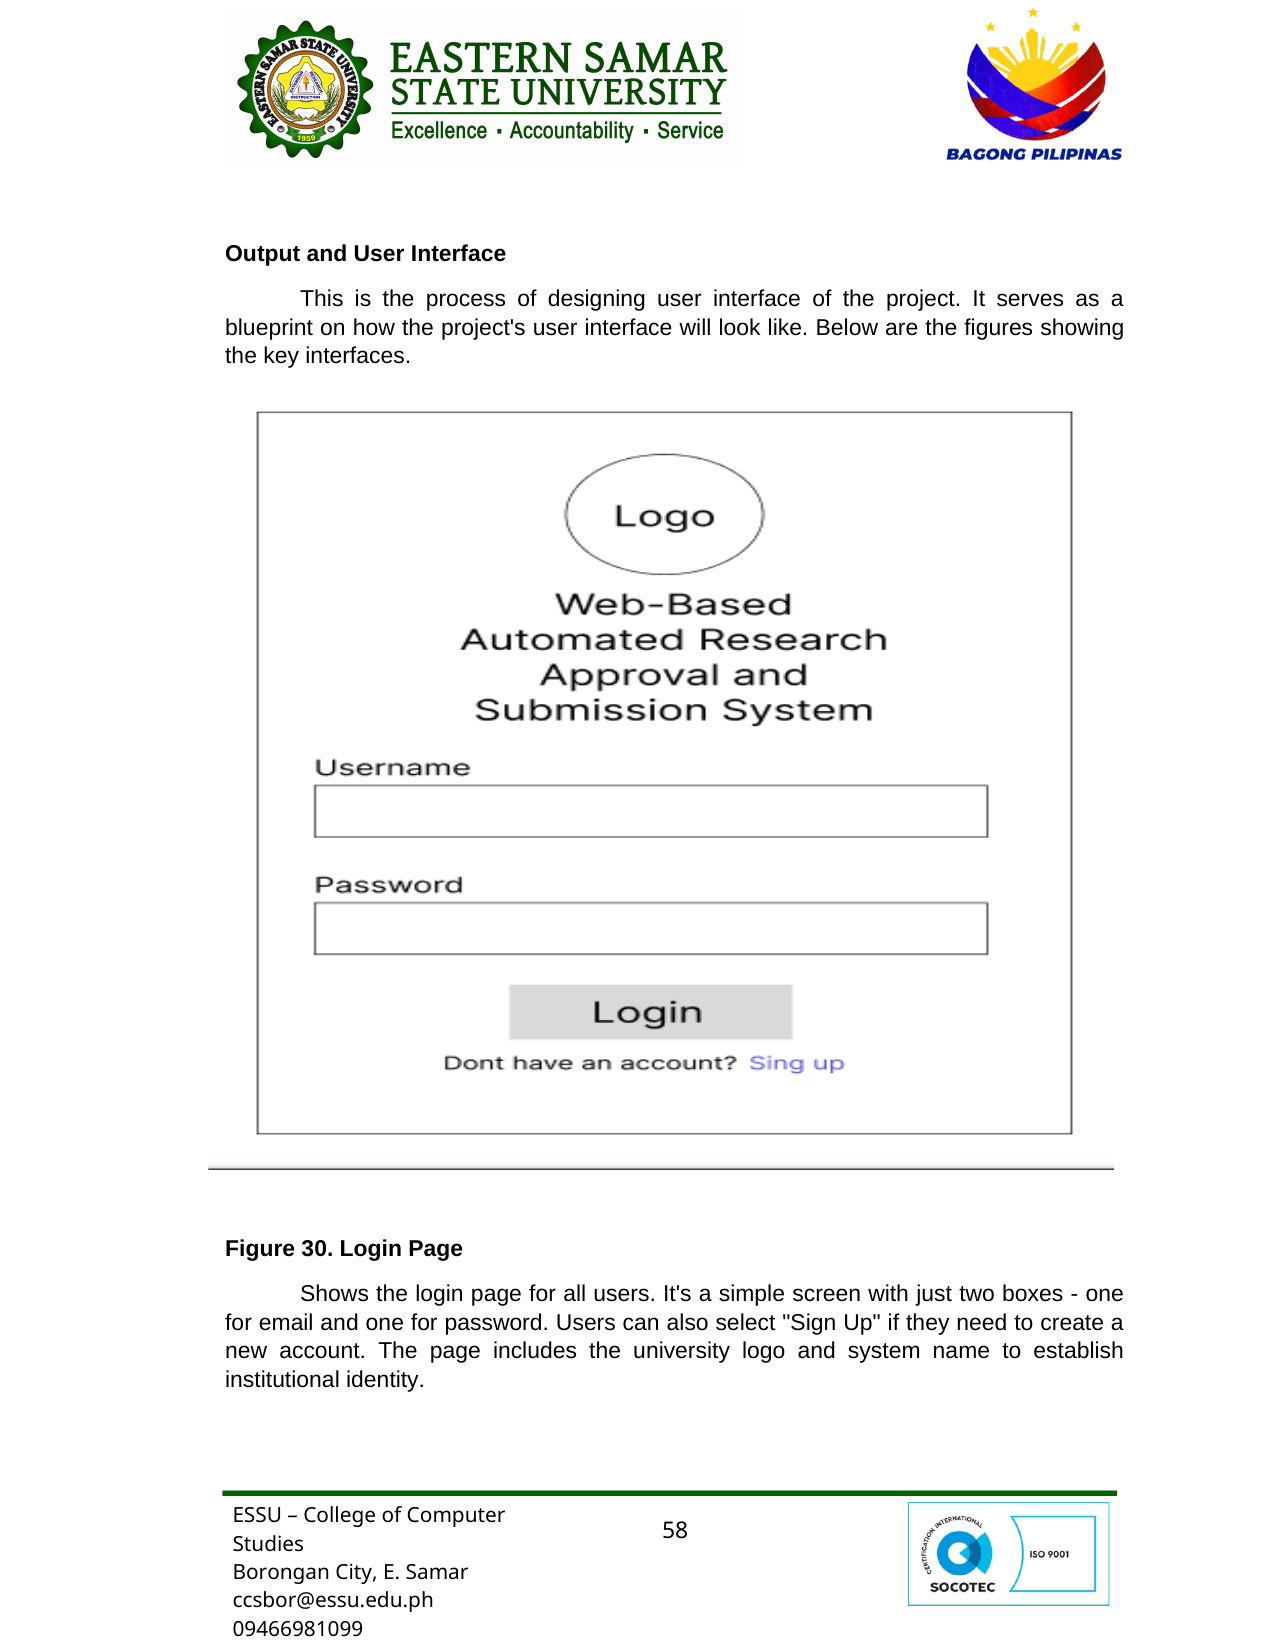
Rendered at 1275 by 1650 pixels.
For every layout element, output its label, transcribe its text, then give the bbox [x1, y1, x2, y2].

picture [941, 4, 1125, 164]
text This is the process of designing user interface of the project. It serves as a blueprint on how the project's user interface will look like. Below are the figures showing the key interfaces. [225, 285, 1125, 368]
text Figure 30. Login Page [225, 1235, 1125, 1262]
picture [208, 390, 1114, 1170]
picture [225, 9, 743, 169]
picture [222, 1488, 1118, 1498]
picture [907, 1502, 1110, 1604]
text Shows the login page for all users. It's a simple screen with just two boxes - one for email and one for password. Users can also select "Sign Up" if they need to create a new account. The page includes the university logo and system name to establish institutional identity. [225, 1280, 1125, 1392]
text Output and User Interface [225, 240, 1125, 267]
